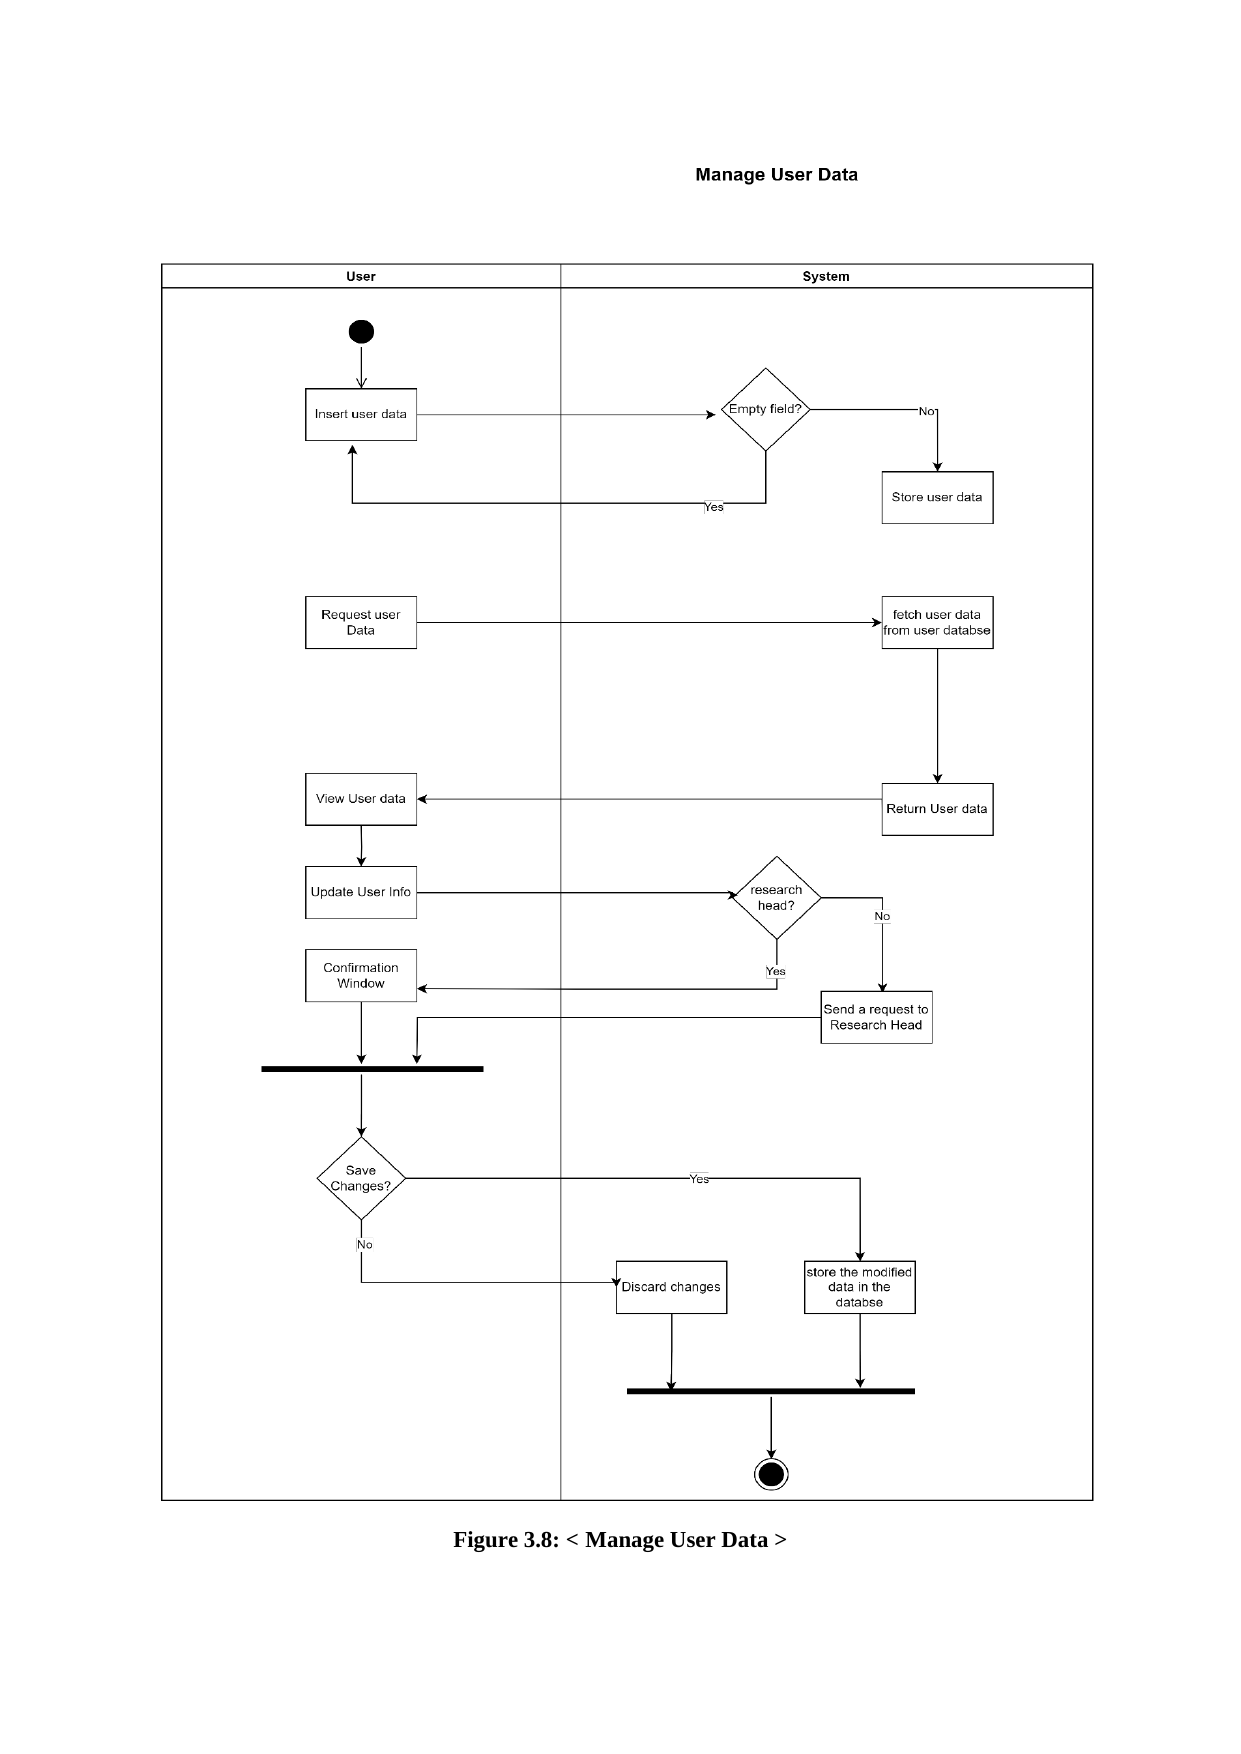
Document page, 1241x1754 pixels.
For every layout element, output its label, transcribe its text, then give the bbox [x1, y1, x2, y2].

picture [150, 150, 1104, 1512]
text Figure 3.8: < Manage User Data > [150, 1526, 1090, 1552]
